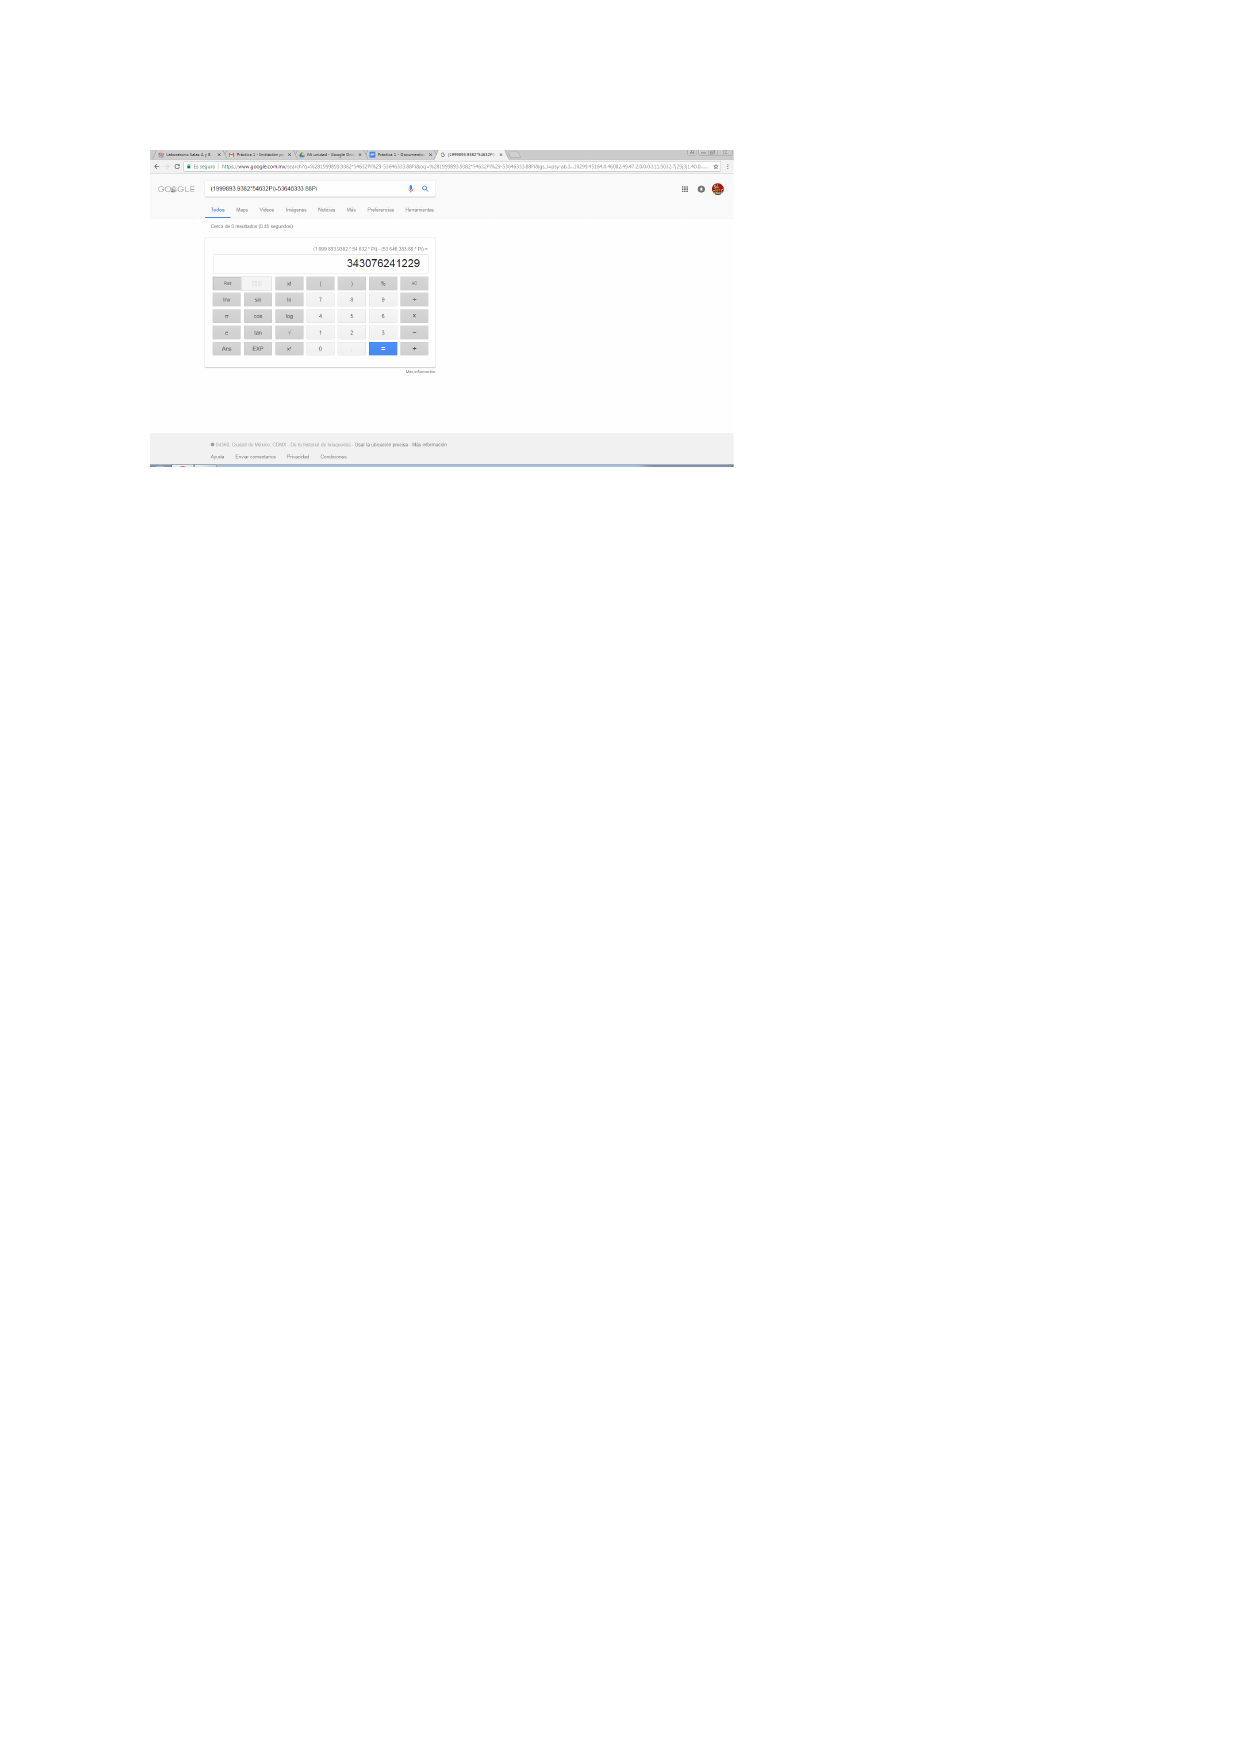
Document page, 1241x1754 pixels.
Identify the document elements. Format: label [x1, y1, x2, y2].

picture [150, 150, 734, 467]
